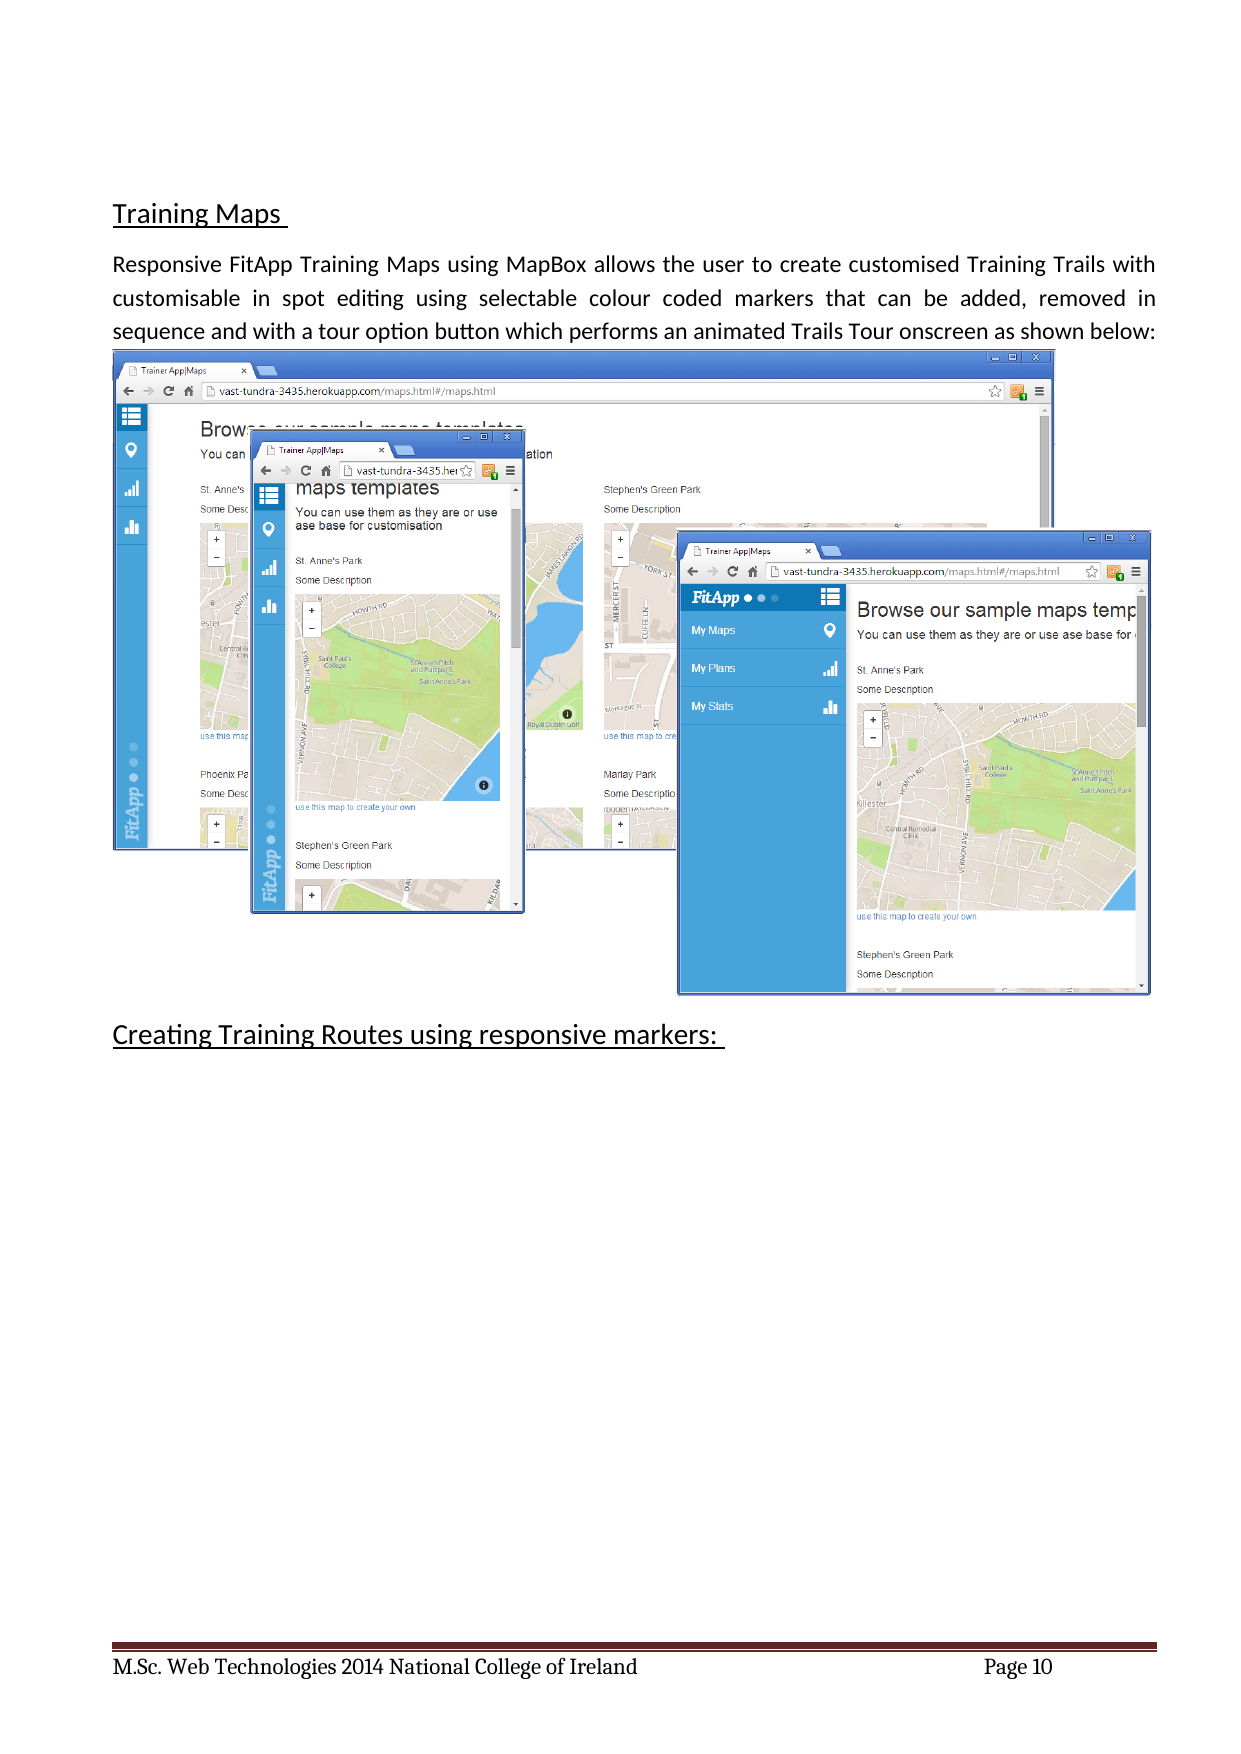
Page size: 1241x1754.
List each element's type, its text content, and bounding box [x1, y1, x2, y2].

text Creating Training Routes using responsive markers: [112, 1016, 1157, 1052]
text Training Maps [112, 196, 1157, 231]
picture [112, 349, 1156, 1000]
